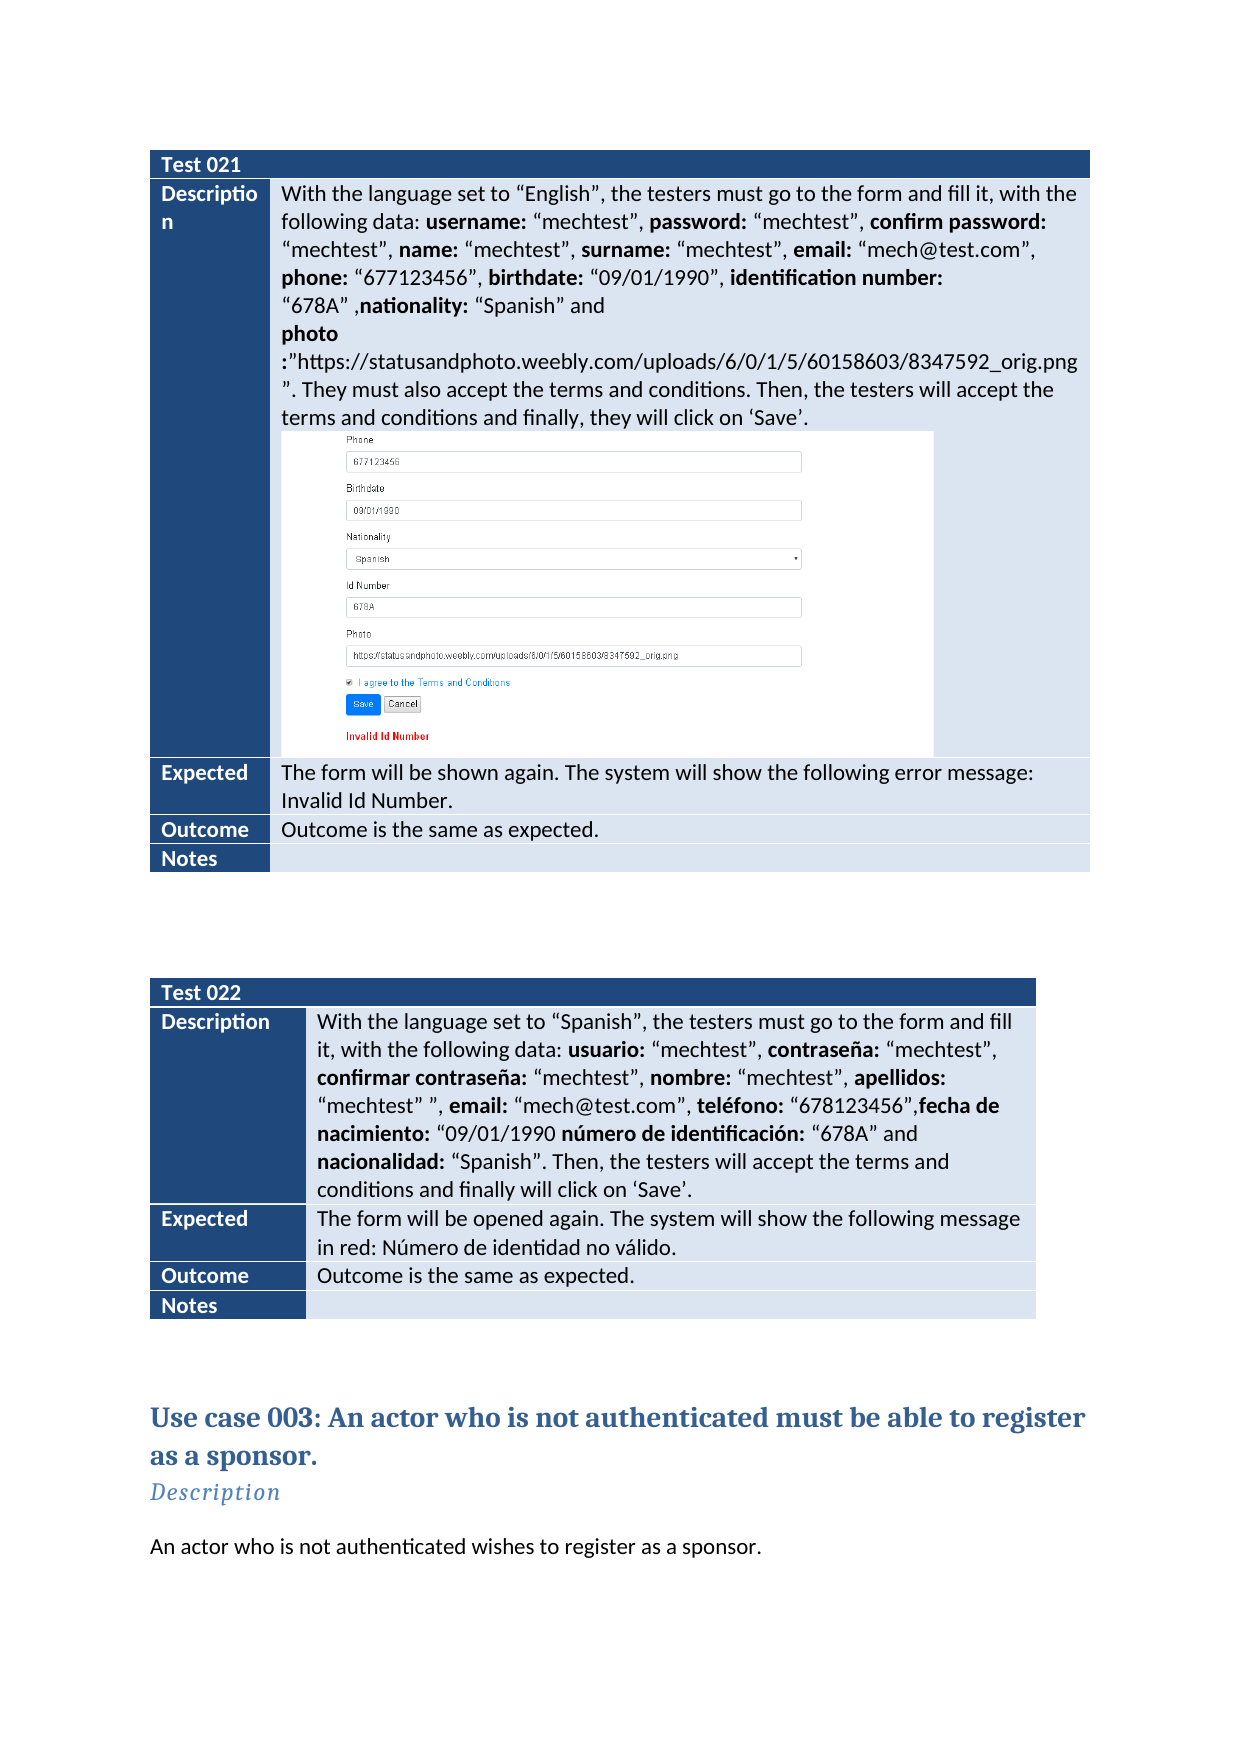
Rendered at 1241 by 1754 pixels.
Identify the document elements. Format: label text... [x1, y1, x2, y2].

table_cell Outcome is the same as expected. [270, 815, 1090, 843]
table_header Test 022 [150, 978, 1036, 1006]
table_cell Outcome [150, 815, 270, 843]
table_cell Outcome [150, 1262, 306, 1290]
table_cell The form will be shown again. The system will show the following error message: Invalid Id Number. [270, 758, 1090, 814]
table_header Test 021 [150, 150, 1090, 178]
table_cell [306, 1291, 1036, 1319]
table_cell With the language set to “English”, the testers must go to the form and fill it, with the following data: username: “mechtest”, password: “mechtest”, confirm password: “mechtest”, name: “mechtest”, surname: “mechtest”, email: “mech@test.com”, phone: “677123456”, birthdate: “09/01/1990”, identification number: “678A” ,nationality: “Spanish” and photo:”https://statusandphoto.weebly.com/uploads/6/0/1/5/60158603/8347592_orig.png”. They must also accept the terms and conditions. Then, the testers will accept the terms and conditions and finally, they will click on ‘Save’. [270, 179, 1090, 757]
picture [281, 431, 934, 757]
table_cell With the language set to “Spanish”, the testers must go to the form and fill it, with the following data: usuario: “mechtest”, contraseña: “mechtest”, confirmar contraseña: “mechtest”, nombre: “mechtest”, apellidos: “mechtest” ”, email: “mech@test.com”, teléfono: “678123456”,fecha de nacimiento: “09/01/1990 número de identificación: “678A” and nacionalidad: “Spanish”. Then, the testers will accept the terms and conditions and finally will click on ‘Save’. [306, 1008, 1036, 1203]
table_cell Notes [150, 844, 270, 872]
table_cell Expected [150, 1205, 306, 1261]
table_cell Description [150, 179, 270, 757]
table_cell Expected [150, 758, 270, 814]
subtitle Use case 003: An actor who is not authenticated must be able to register as a sponsor. [150, 1401, 1090, 1473]
subtitle Description [150, 1478, 1090, 1507]
table_cell The form will be opened again. The system will show the following message in red: Número de identidad no válido. [306, 1205, 1036, 1261]
table_cell Outcome is the same as expected. [306, 1262, 1036, 1290]
text An actor who is not authenticated wishes to register as a sponsor. [150, 1532, 1090, 1560]
table_cell [270, 844, 1090, 872]
table_cell Notes [150, 1291, 306, 1319]
table_cell Description [150, 1008, 306, 1203]
